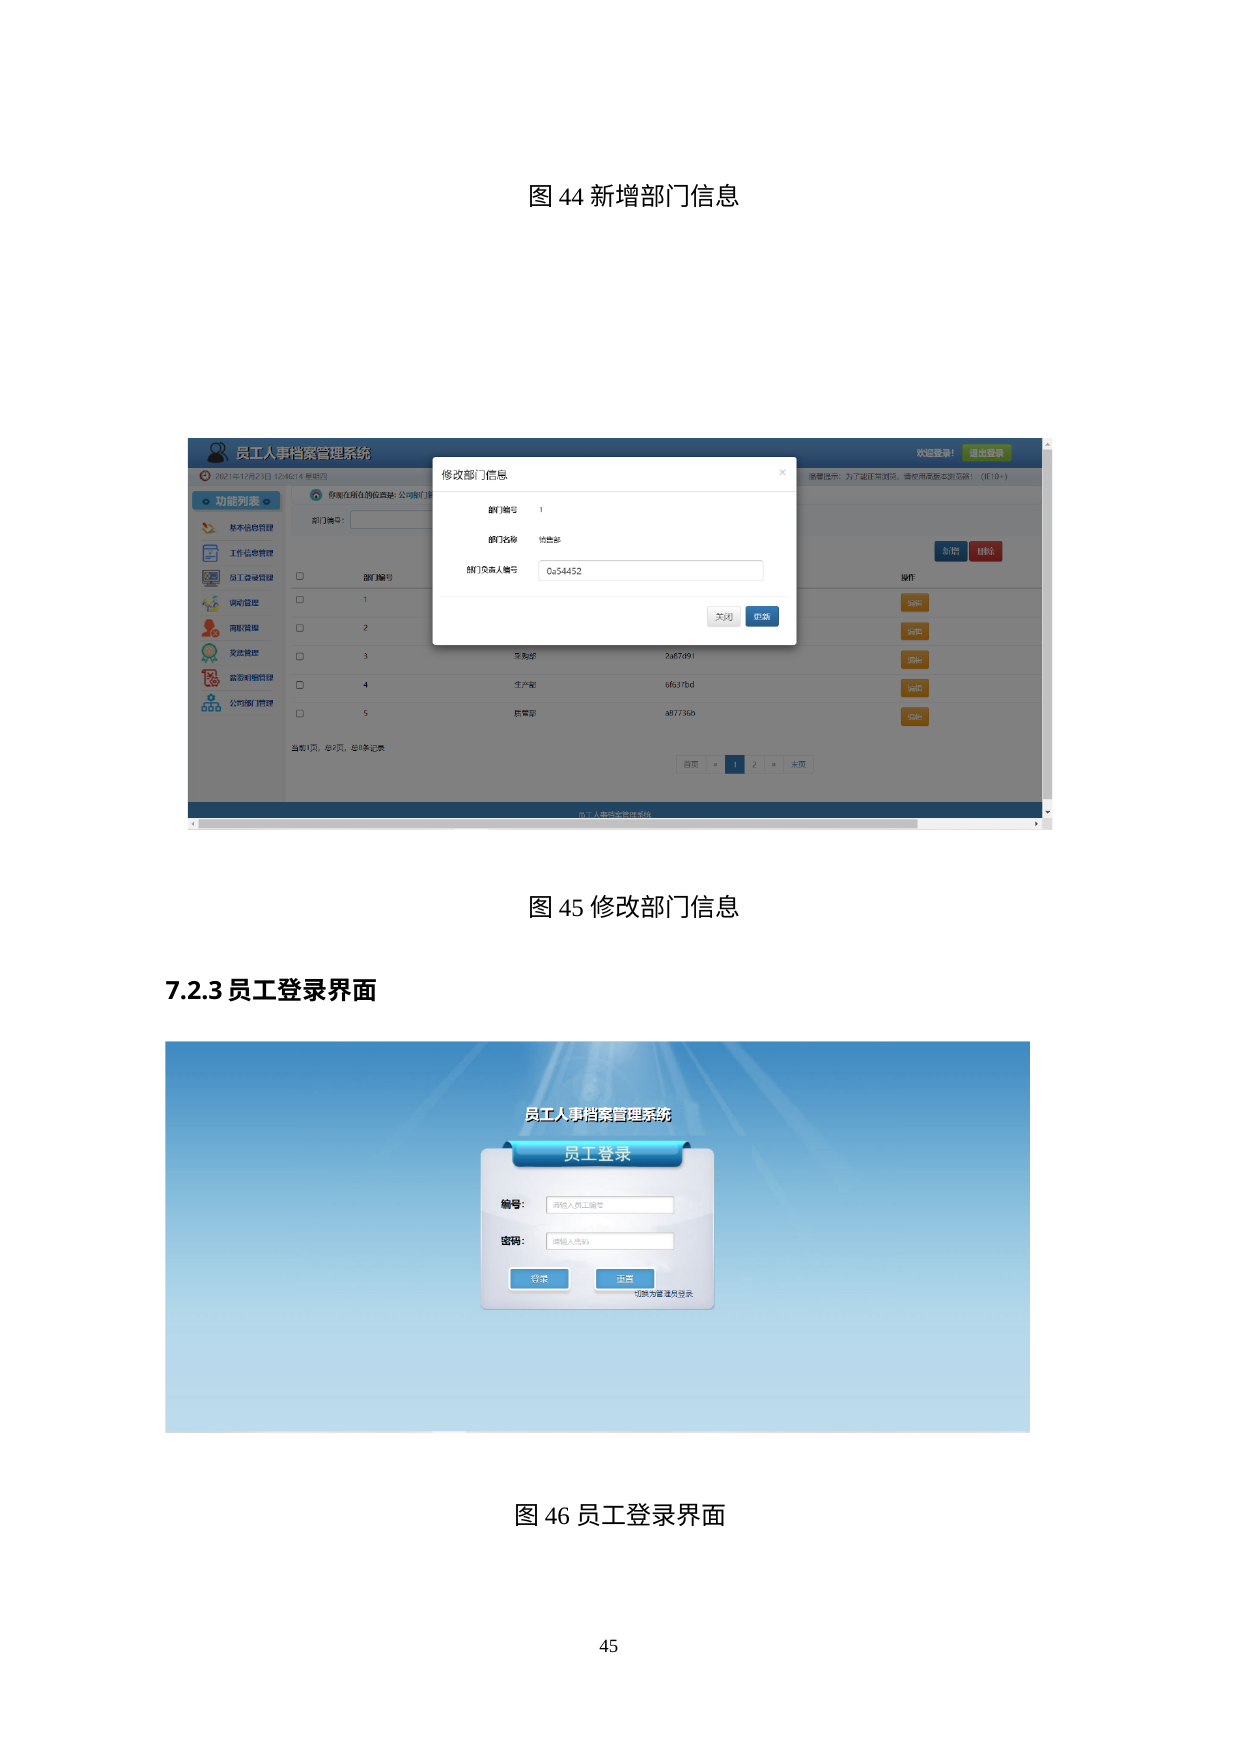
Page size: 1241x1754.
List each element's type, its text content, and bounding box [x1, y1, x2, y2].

picture [187, 438, 1053, 830]
subtitle 7.2.3员工登录界面 [165, 956, 1075, 1021]
text 图45 修改部门信息 [165, 873, 1075, 938]
text 图46 员工登录界面 [165, 1481, 1075, 1546]
picture [165, 1039, 1030, 1433]
